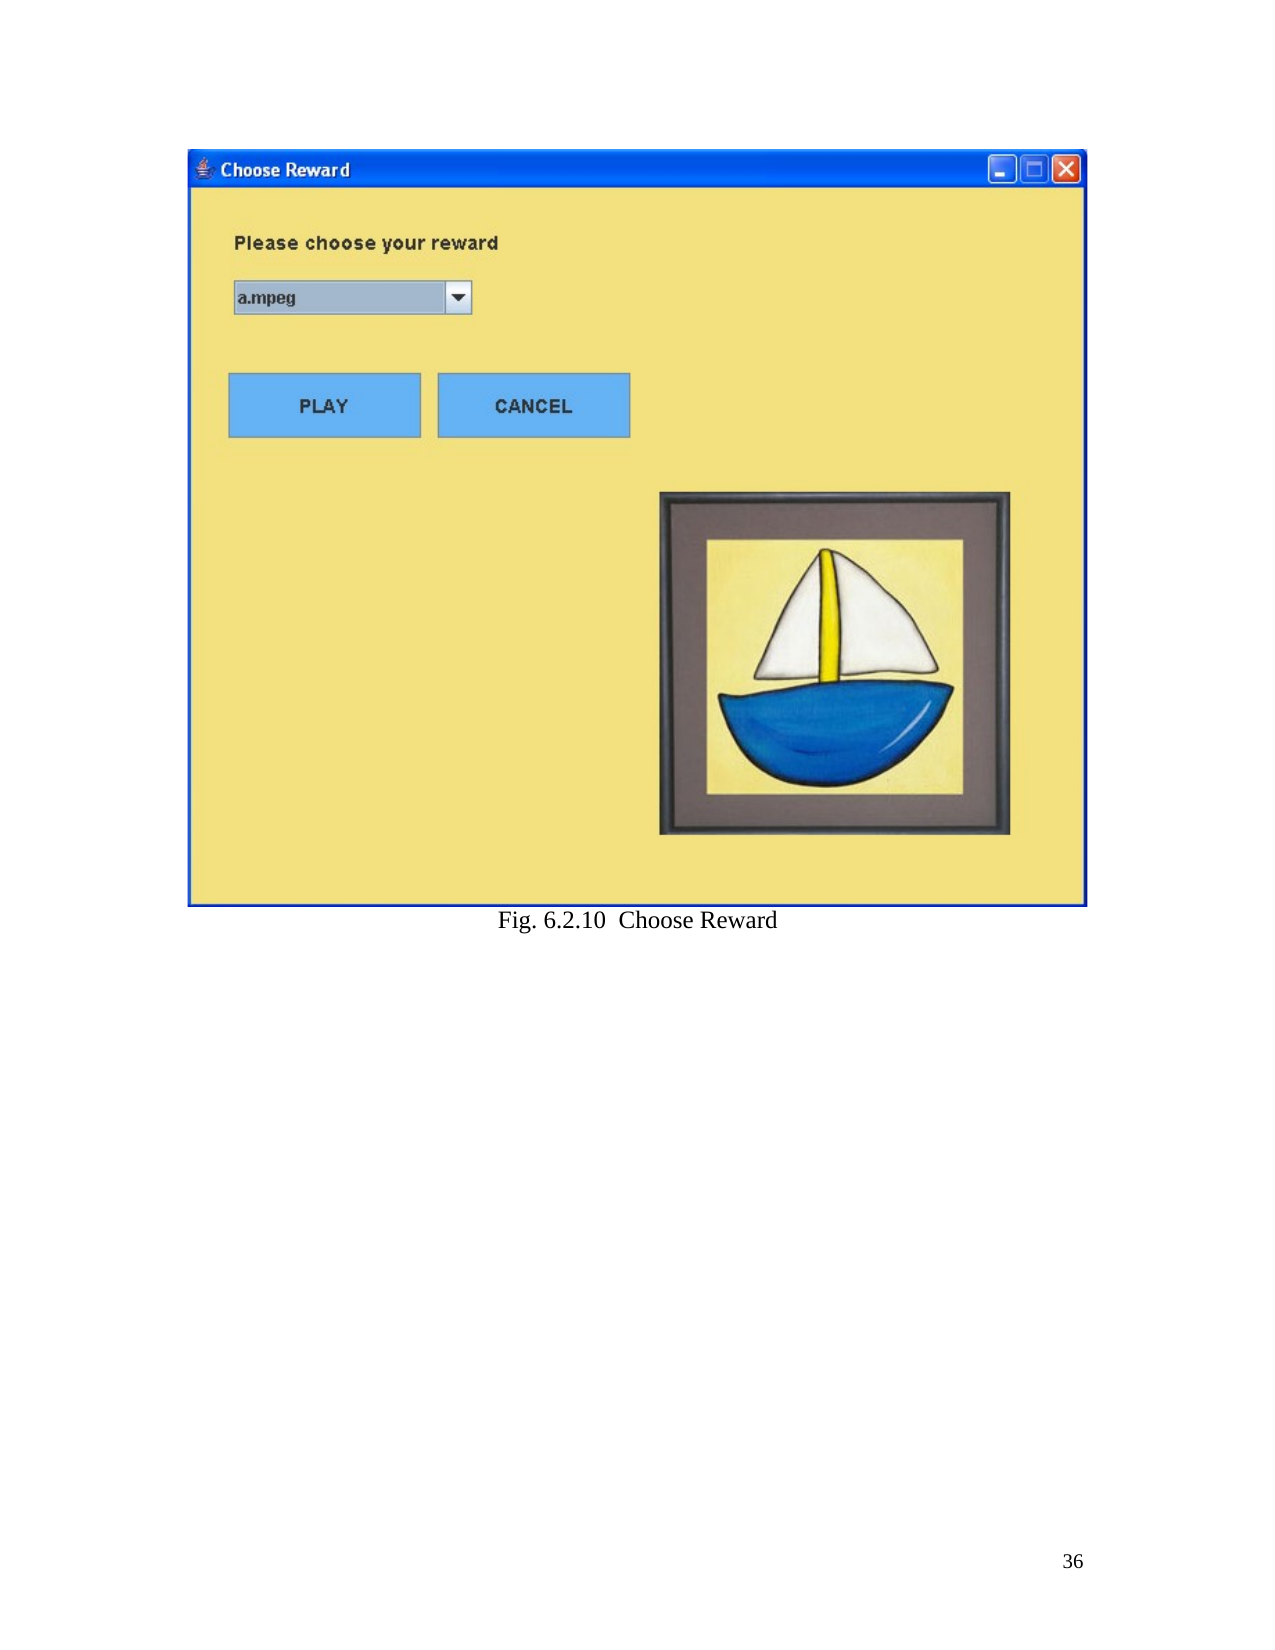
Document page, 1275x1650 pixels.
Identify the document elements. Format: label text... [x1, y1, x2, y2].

text Fig. 6.2.10 Choose Reward [493, 907, 781, 934]
picture [187, 149, 1088, 907]
